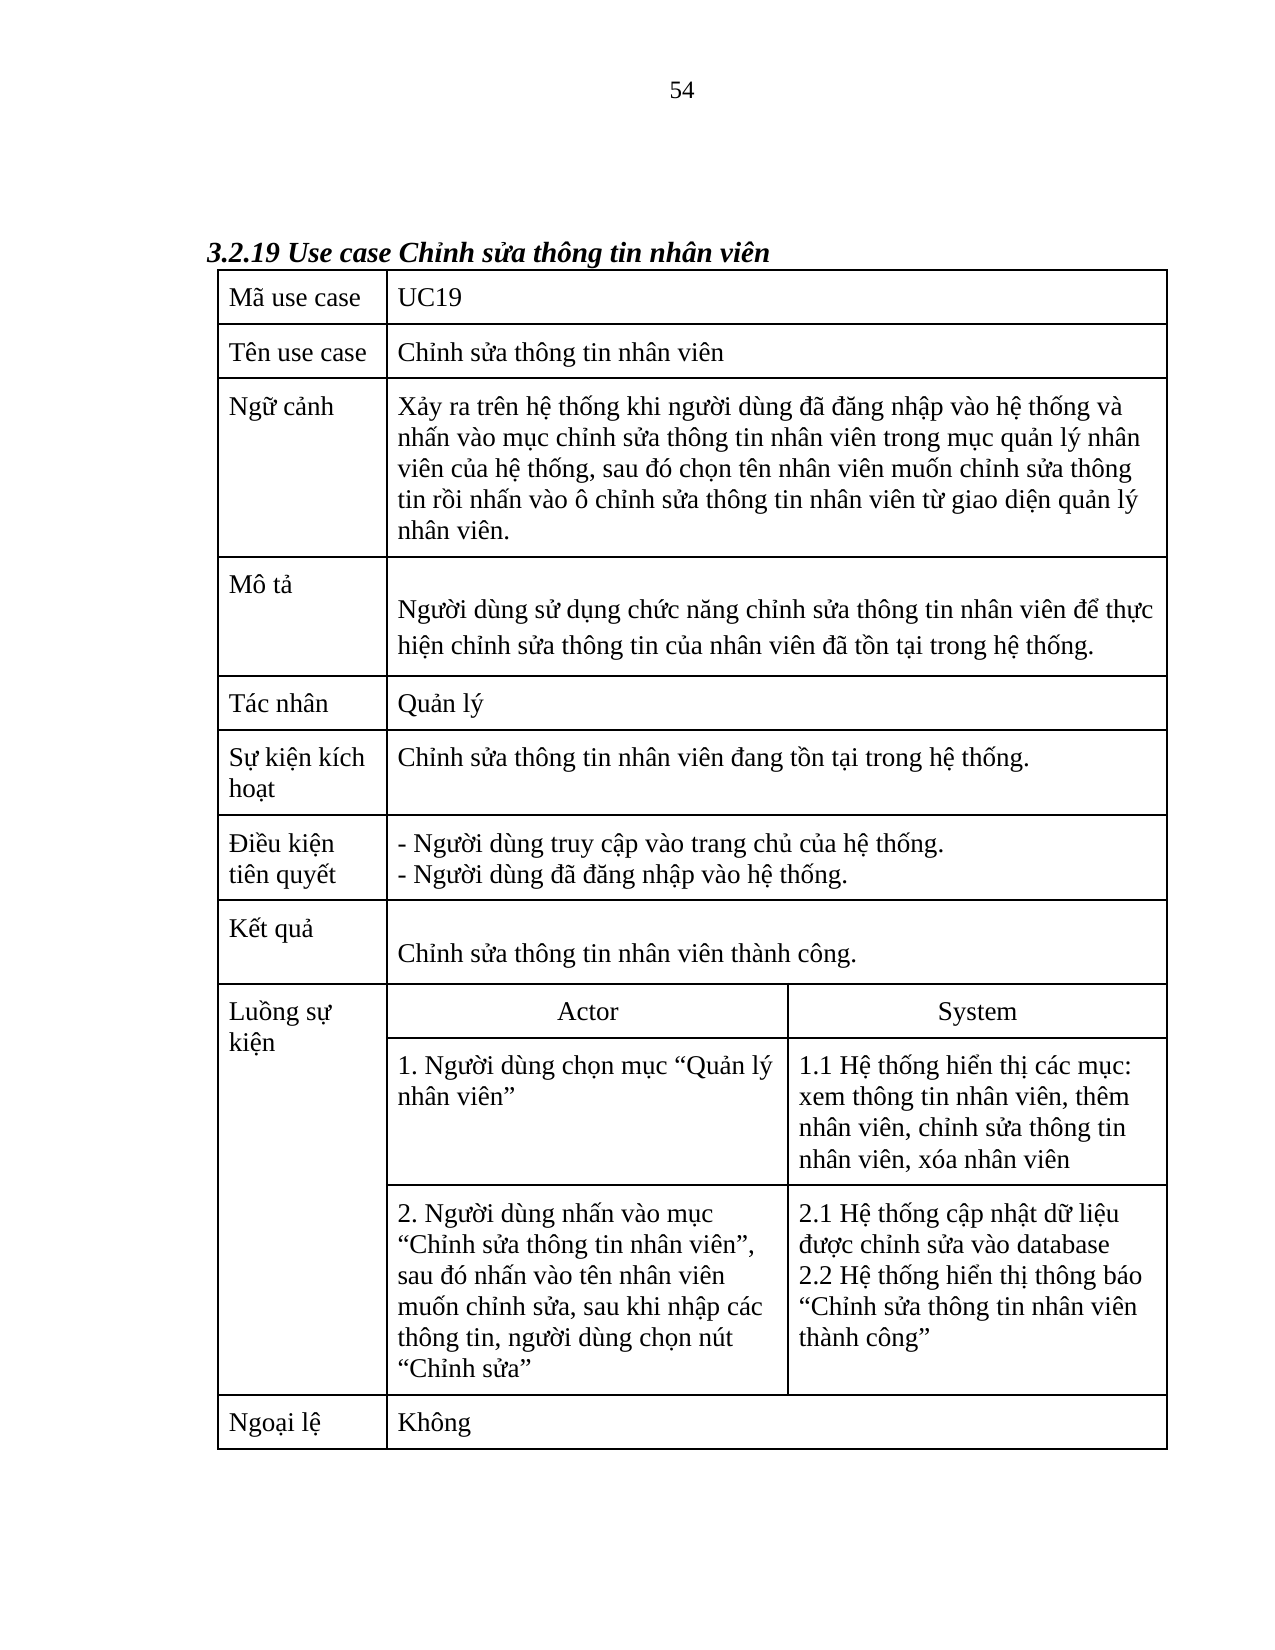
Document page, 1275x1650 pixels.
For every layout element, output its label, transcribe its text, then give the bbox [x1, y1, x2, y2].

table_cell System [789, 985, 1166, 1037]
table_cell Tên use case [219, 325, 386, 377]
table_cell Kết quả [219, 901, 386, 983]
table_cell Ngữ cảnh [219, 379, 386, 556]
table_cell Điều kiện tiên quyết [219, 816, 386, 899]
table_cell Quản lý [388, 677, 1166, 729]
table_cell Ngoại lệ [219, 1396, 386, 1448]
table_cell Chỉnh sửa thông tin nhân viên đang tồn tại trong hệ thống. [388, 731, 1166, 814]
table_cell 2. Người dùng nhấn vào mục “Chỉnh sửa thông tin nhân viên”, sau đó nhấn vào tên nhân viên muốn chỉnh sửa, sau khi nhập các thông tin, người dùng chọn nút “Chỉnh sửa” [388, 1186, 787, 1394]
table_cell Mô tả [219, 558, 386, 675]
table_cell 1.1 Hệ thống hiển thị các mục: xem thông tin nhân viên, thêm nhân viên, chỉnh sửa thông tin nhân viên, xóa nhân viên [789, 1039, 1166, 1184]
table_cell Xảy ra trên hệ thống khi người dùng đã đăng nhập vào hệ thống và nhấn vào mục chỉnh sửa thông tin nhân viên trong mục quản lý nhân viên của hệ thống, sau đó chọn tên nhân viên muốn chỉnh sửa thông tin rồi nhấn vào ô chỉnh sửa thông tin nhân viên từ giao diện quản lý nhân viên. [388, 379, 1166, 556]
table_header Mã use case [219, 271, 386, 323]
table_cell - Người dùng truy cập vào trang chủ của hệ thống. - Người dùng đã đăng nhập vào hệ thống. [388, 816, 1166, 899]
table_cell 2.1 Hệ thống cập nhật dữ liệu được chỉnh sửa vào database 2.2 Hệ thống hiển thị thông báo “Chỉnh sửa thông tin nhân viên thành công” [789, 1186, 1166, 1394]
table_cell Người dùng sử dụng chức năng chỉnh sửa thông tin nhân viên để thực hiện chỉnh sửa thông tin của nhân viên đã tồn tại trong hệ thống. [388, 558, 1166, 675]
table_cell Không [388, 1396, 1166, 1448]
table_cell Chỉnh sửa thông tin nhân viên [388, 325, 1166, 377]
table_cell Luồng sự kiện [219, 985, 386, 1394]
subtitle 3.2.19 Use case Chỉnh sửa thông tin nhân viên [207, 236, 1157, 269]
table_cell Sự kiện kích hoạt [219, 731, 386, 814]
table_cell 1. Người dùng chọn mục “Quản lý nhân viên” [388, 1039, 787, 1184]
table_cell Chỉnh sửa thông tin nhân viên thành công. [388, 901, 1166, 983]
table_cell Actor [388, 985, 787, 1037]
table_cell Tác nhân [219, 677, 386, 729]
table_header UC19 [388, 271, 1166, 323]
